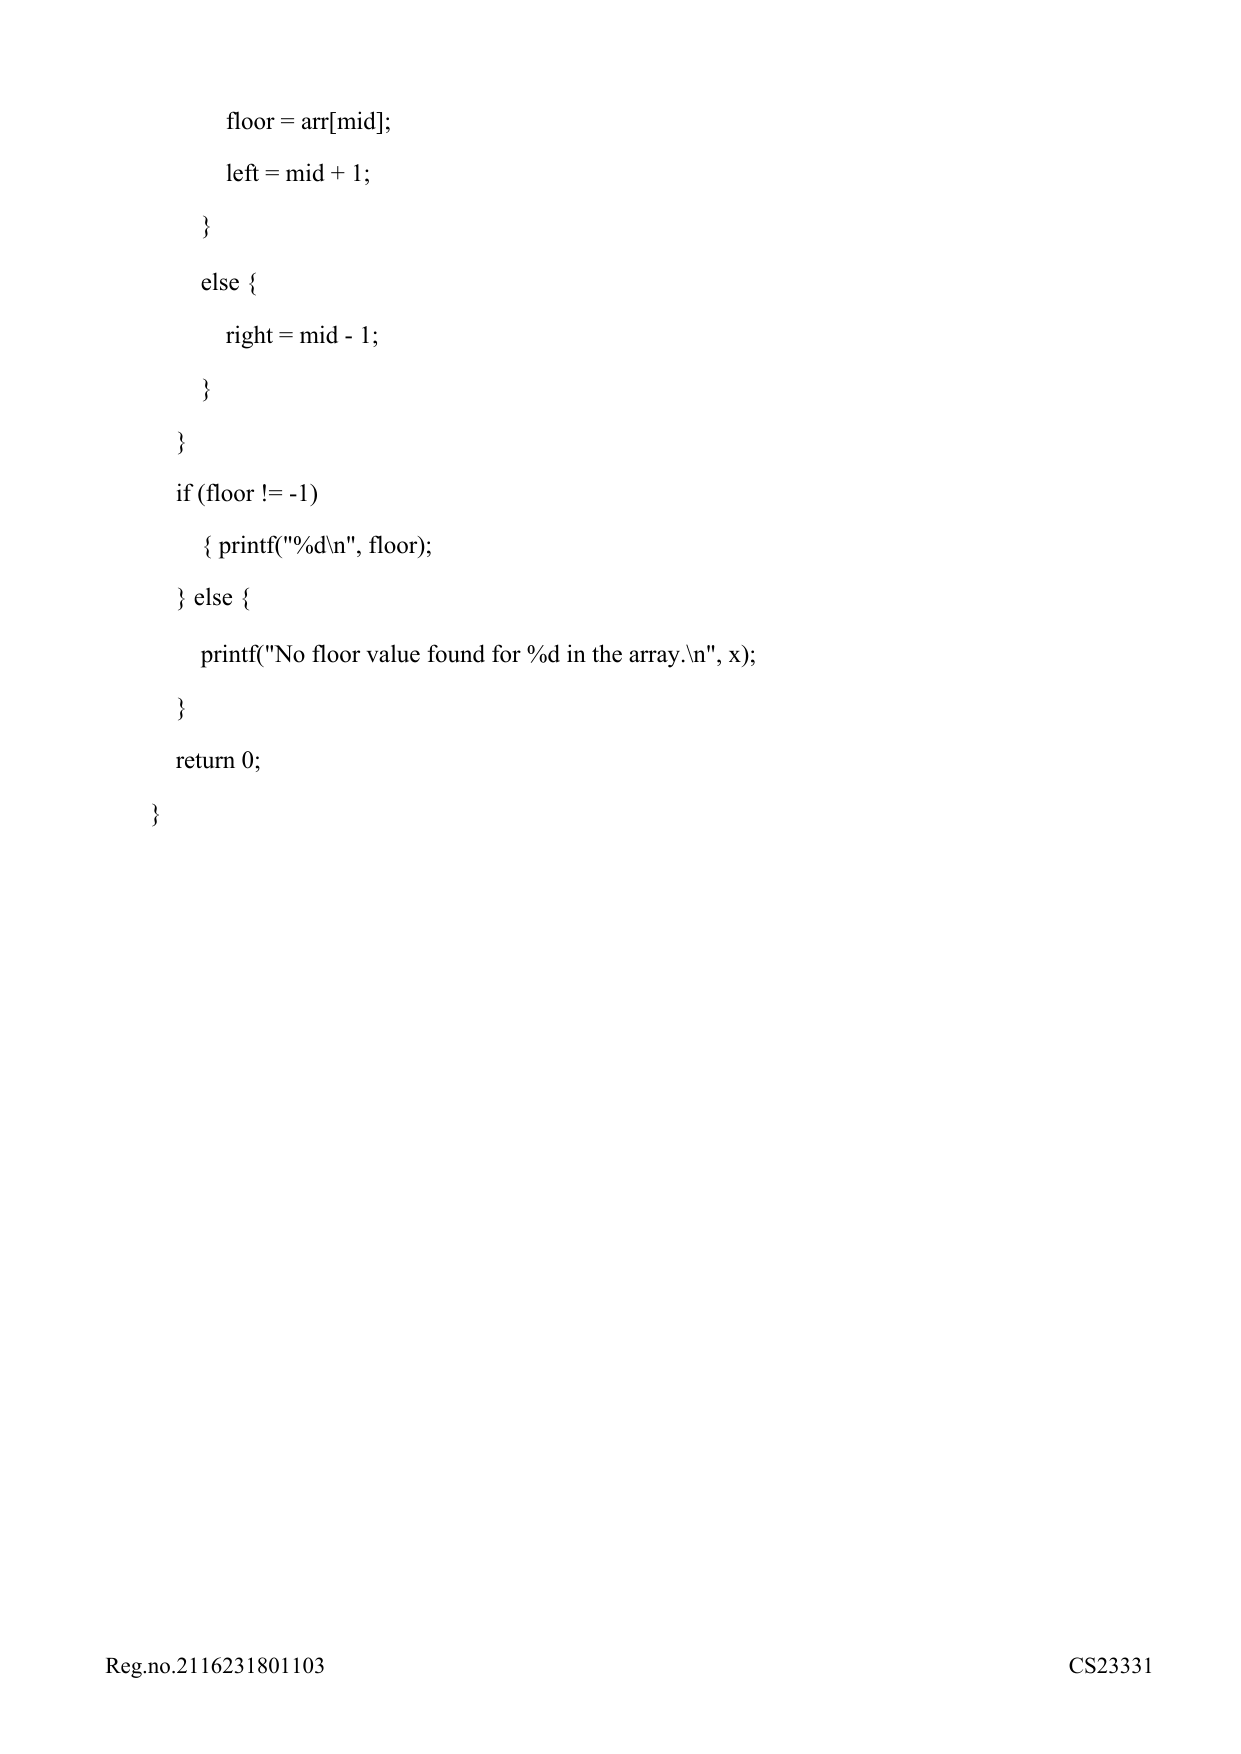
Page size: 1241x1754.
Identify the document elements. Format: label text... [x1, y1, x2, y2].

text if (floor != -1) { printf("%d\n", floor); [176, 479, 441, 559]
text } else { [176, 583, 1155, 611]
text } [201, 374, 1155, 401]
text floor = arr[mid]; left = mid + 1; [226, 107, 398, 187]
text right = mid - 1; [226, 321, 1155, 348]
text } [176, 693, 1155, 721]
text printf("No floor value found for %d in the array.\n", x); [201, 640, 1155, 668]
text else { [201, 268, 1155, 296]
text } [176, 427, 1155, 454]
text } [150, 799, 1155, 827]
text return 0; [176, 746, 1155, 773]
text } [201, 212, 1155, 239]
